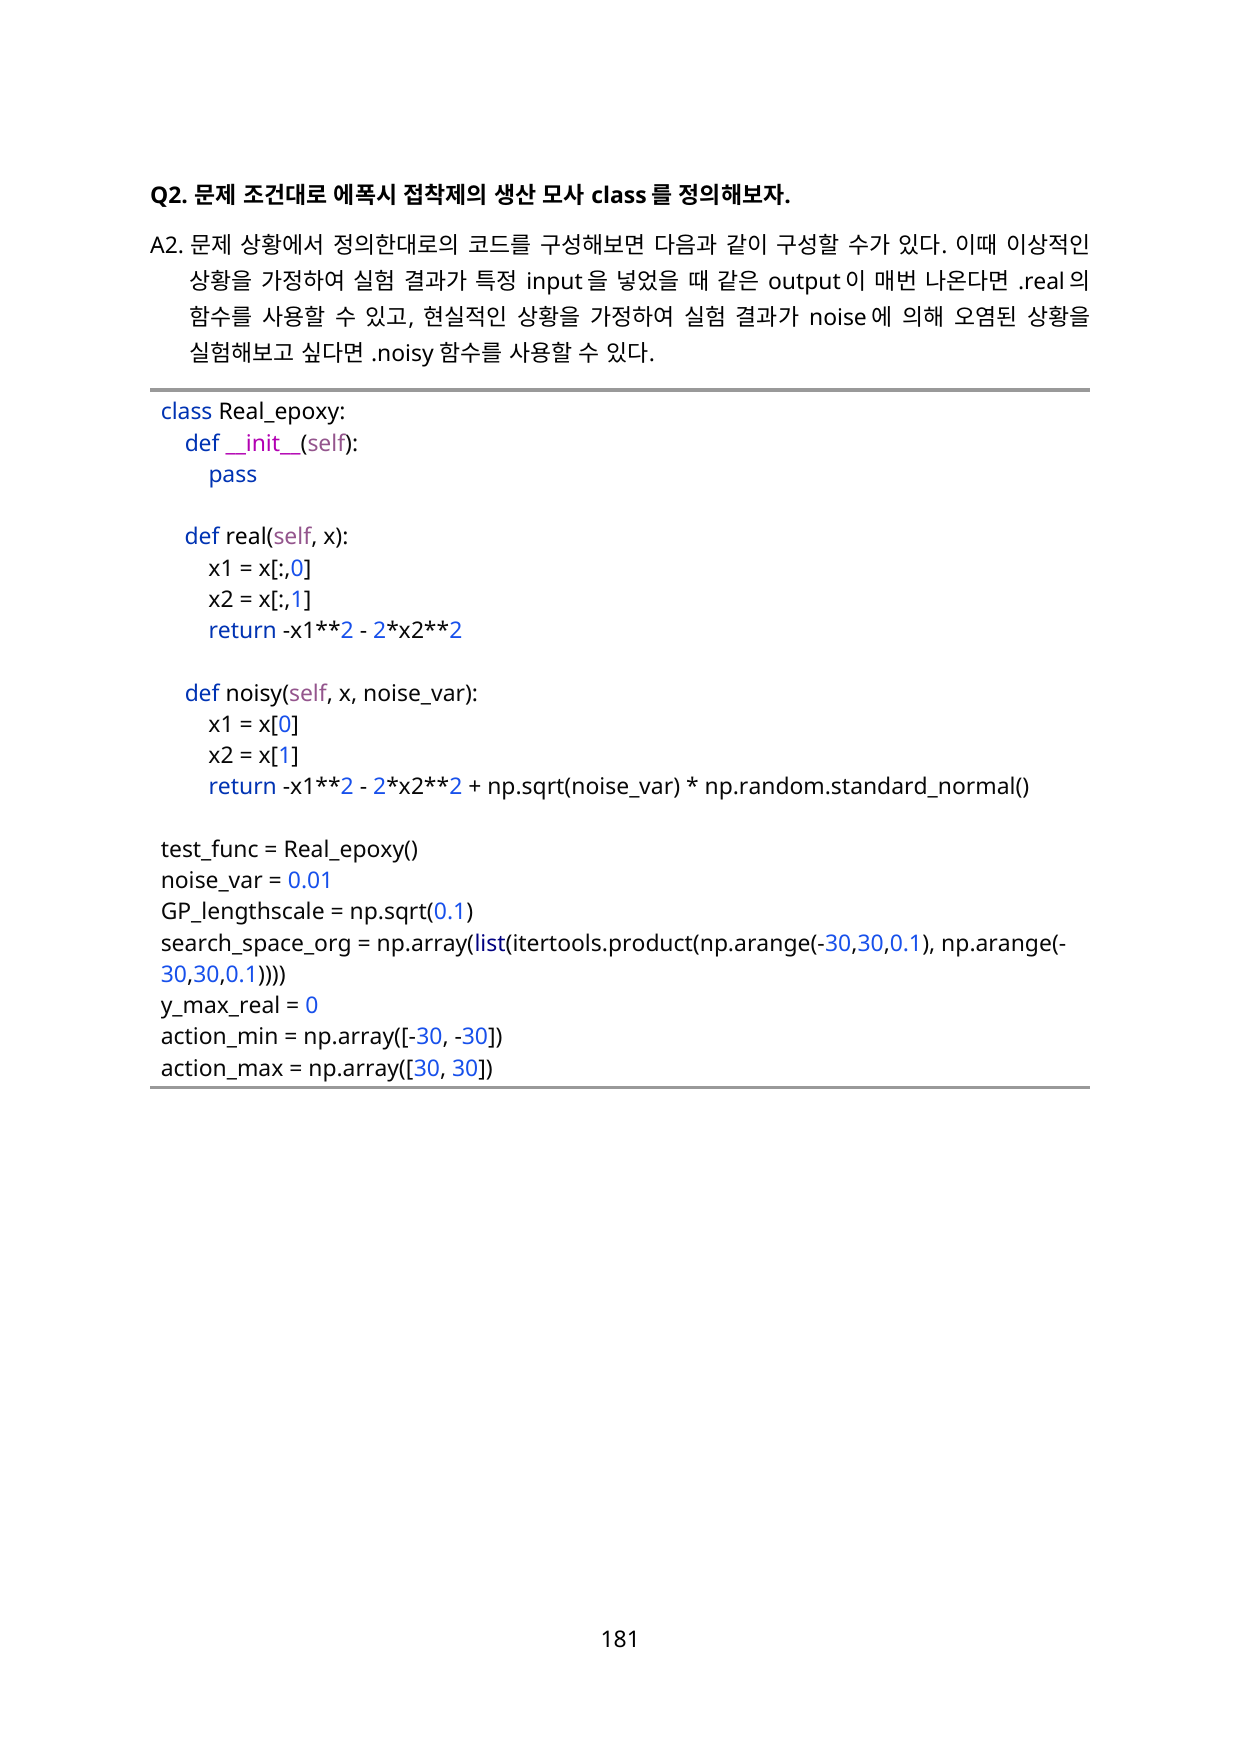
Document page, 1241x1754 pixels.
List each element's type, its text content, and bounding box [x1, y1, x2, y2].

text 문제 조건대로 에폭시 접착제의 생산 모사 class를 정의해보자. [150, 177, 1090, 211]
list 문제 상황에서 정의한대로의 코드를 구성해보면 다음과 같이 구성할 수가 있다. 이때 이상적인 상황을 가정하여 실험 결과가 특정 input을 넣었을 때 같은 output이 매번 나온다면 .real의 함수를 사용할 수 있고, 현실적인 상황을 가정하여 실험 결과가 noise에 의해 오염된 상황을 실험해보고 싶다면 .noisy 함수를 사용할 수 있다. [150, 227, 1090, 368]
table_header class Real_epoxy: def __init__(self): pass def real(self, x): x1 = x[:,0] x2 = x[:,1] return -x1**2 - 2*x2**2 def noisy(self, x, noise_var): x1 = x[0] x2 = x[1] return -x1**2 - 2*x2**2 + np.sqrt(noise_var) * np.random.standard_normal() test_func = Real_epoxy() noise_var = 0.01 GP_lengthscale = np.sqrt(0.1) search_space_org = np.array(list(itertools.product(np.arange(-30,30,0.1), np.arange(-30,30,0.1)))) y_max_real = 0 action_min = np.array([-30, -30]) action_max = np.array([30, 30]) [150, 392, 1090, 1086]
